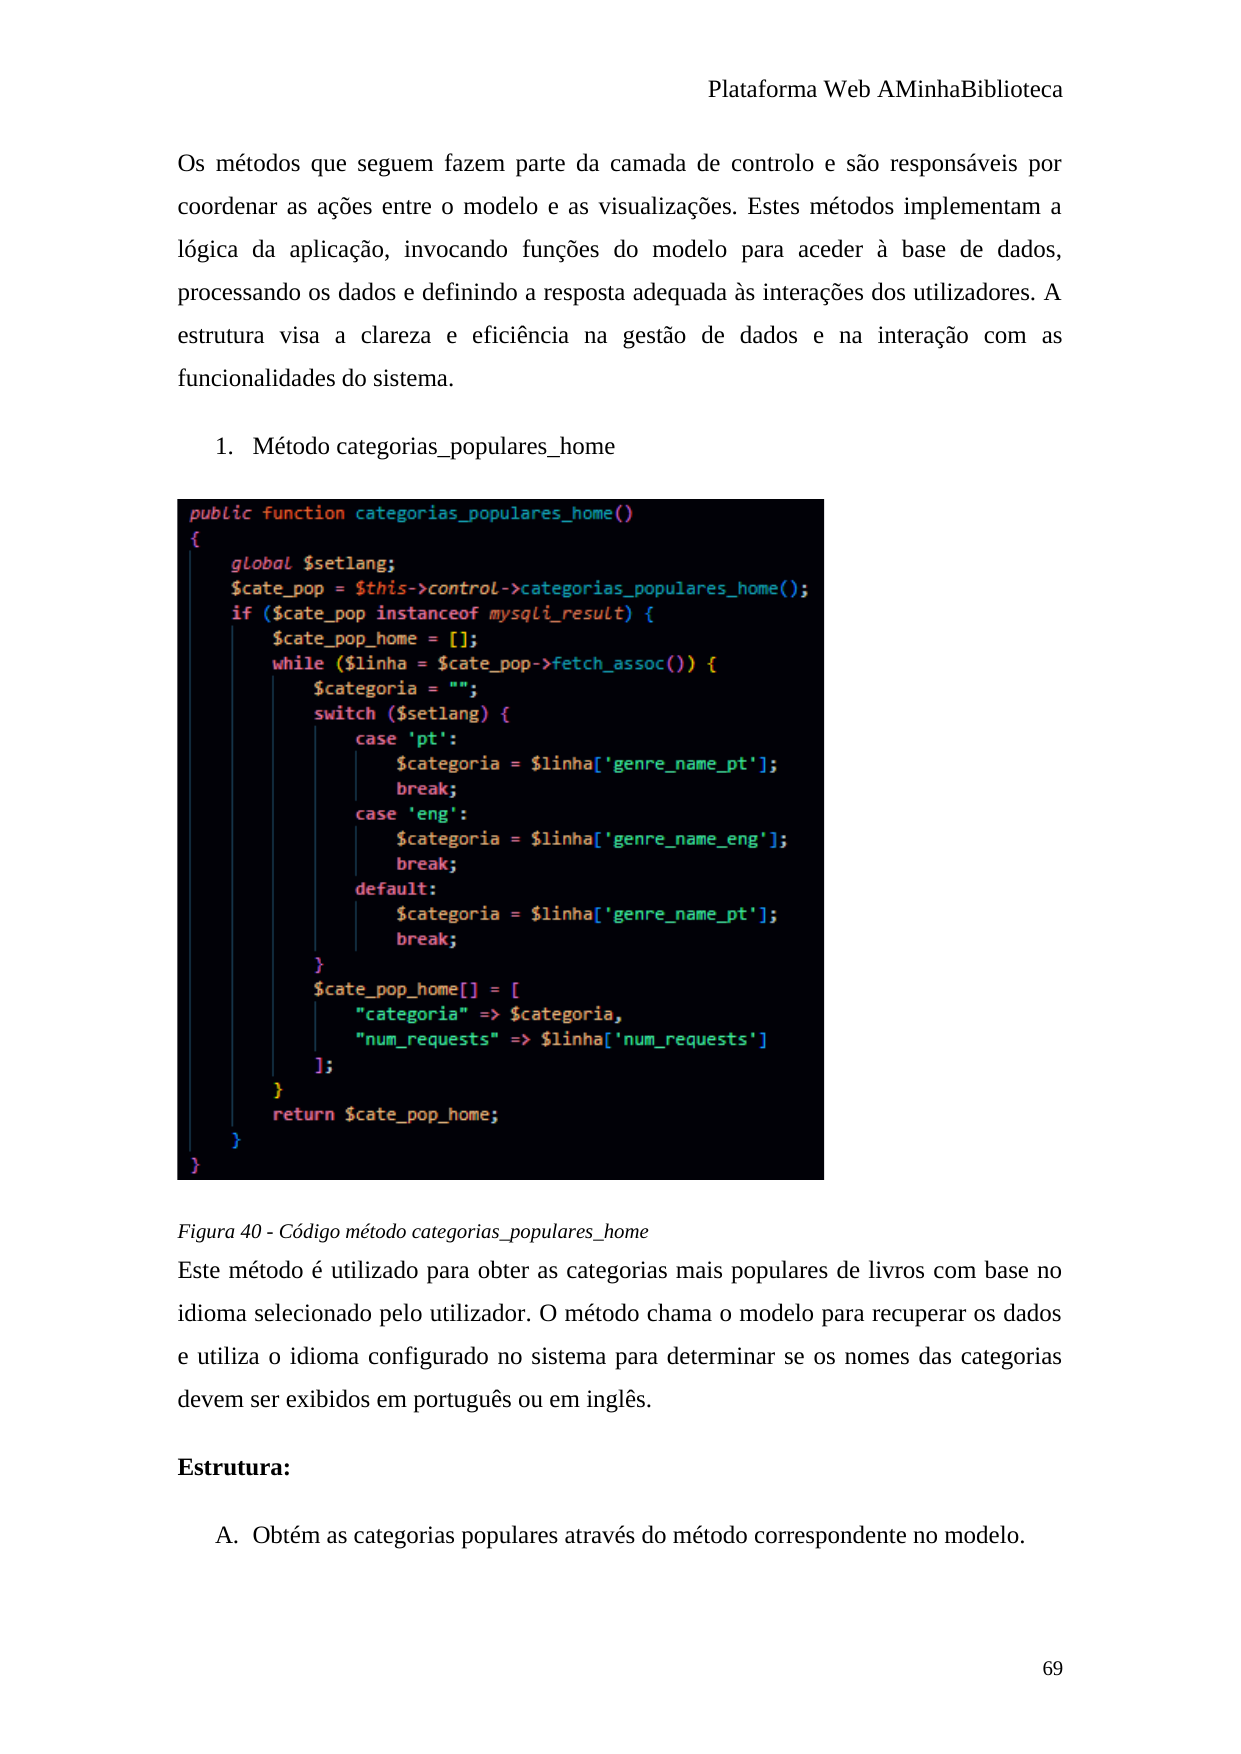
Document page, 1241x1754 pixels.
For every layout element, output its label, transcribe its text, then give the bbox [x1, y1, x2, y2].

text Estrutura: [177, 1452, 1063, 1481]
text Este método é utilizado para obter as categorias mais populares de livros com base no idioma selecionado pelo utilizador. O método chama o modelo para recuperar os dados e utiliza o idioma configurado no sistema para determinar se os nomes das categorias devem ser exibidos em português ou em inglês. [177, 1255, 1063, 1413]
list Obtém as categorias populares através do método correspondente no modelo. [215, 1520, 1063, 1549]
list Método categorias_populares_home [215, 431, 1063, 460]
text Os métodos que seguem fazem parte da camada de controlo e são responsáveis por coordenar as ações entre o modelo e as visualizações. Estes métodos implementam a lógica da aplicação, invocando funções do modelo para aceder à base de dados, processando os dados e definindo a resposta adequada às interações dos utilizadores. A estrutura visa a clareza e eficiência na gestão de dados e na interação com as funcionalidades do sistema. [177, 148, 1063, 392]
picture [177, 499, 825, 1180]
